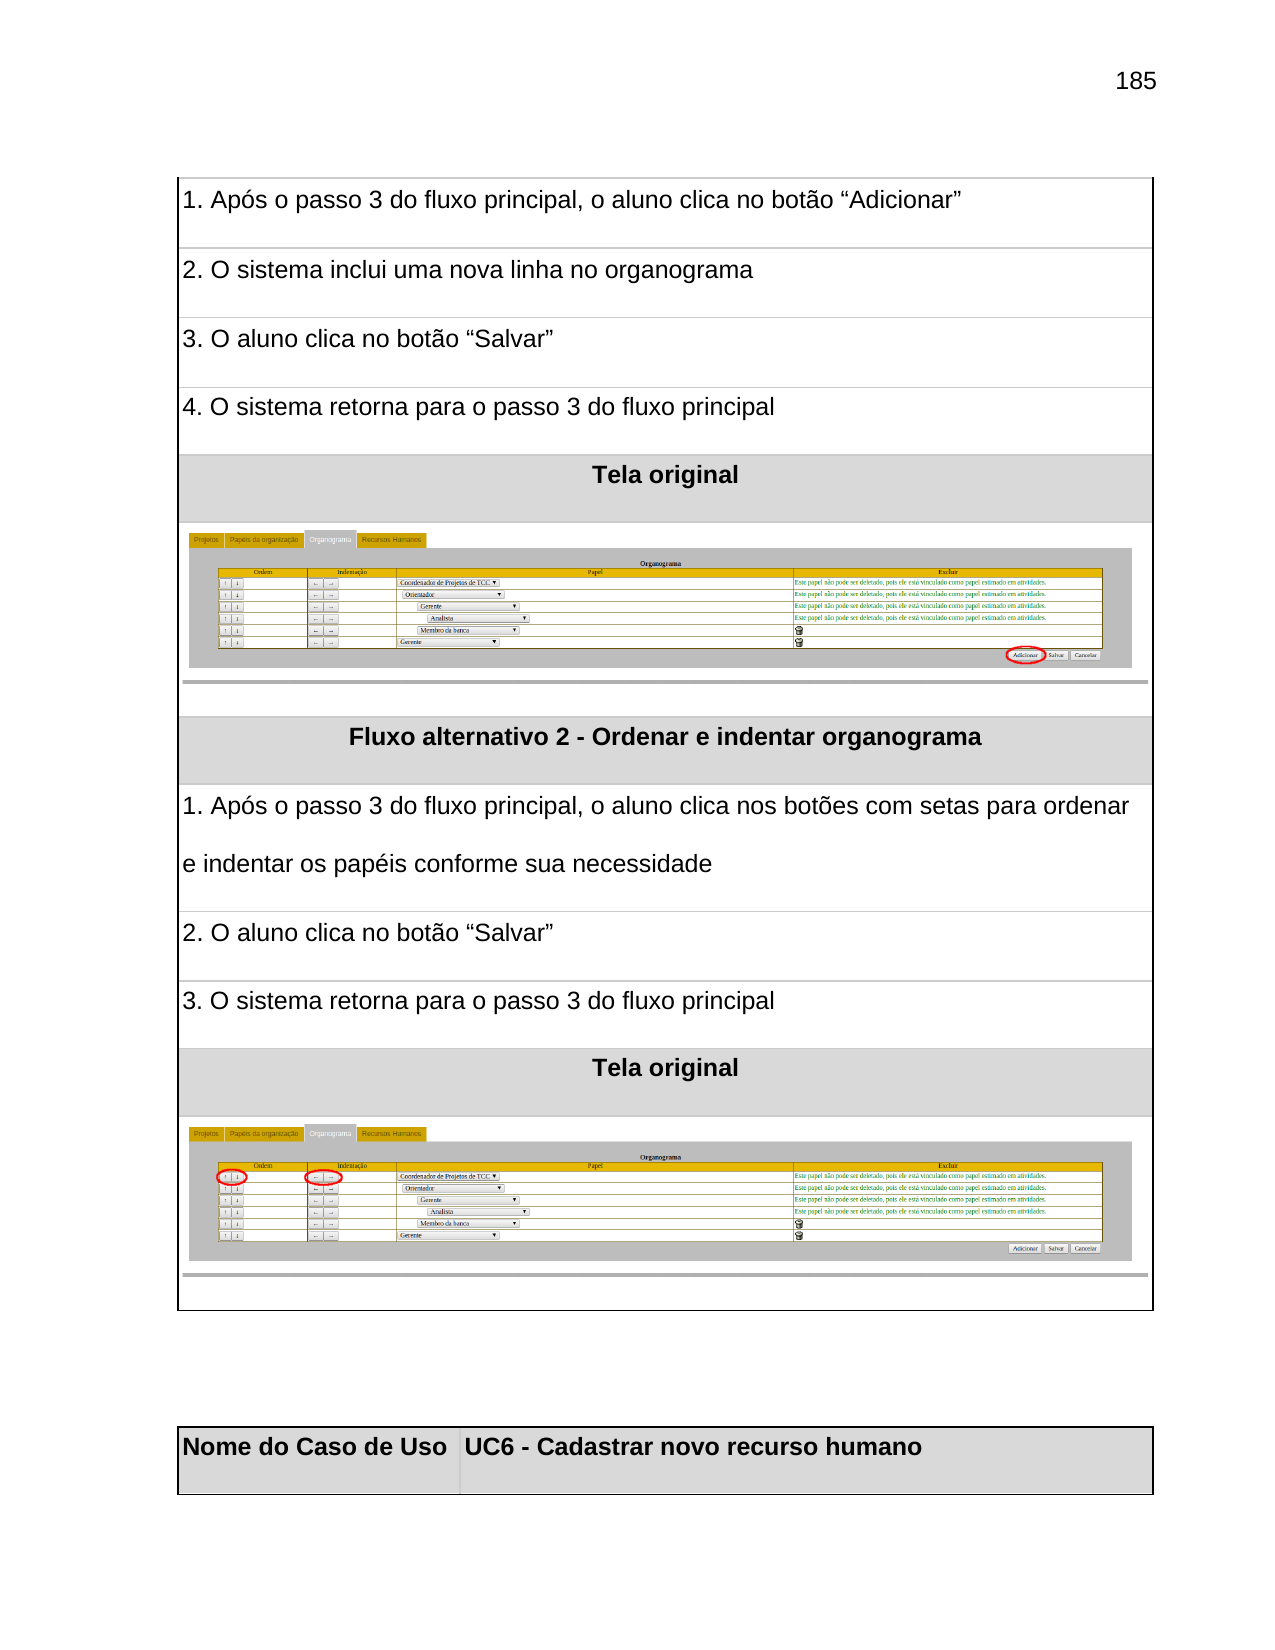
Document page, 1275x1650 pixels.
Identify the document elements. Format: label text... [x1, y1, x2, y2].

table_cell 2. O aluno clica no botão “Salvar” [179, 912, 1152, 980]
picture [182, 1120, 1149, 1277]
table_cell 1. Após o passo 3 do fluxo principal, o aluno clica no botão “Adicionar” [179, 179, 1152, 247]
table_cell 3. O aluno clica no botão “Salvar” [179, 318, 1152, 387]
table_cell Tela original [179, 456, 1152, 521]
table_cell Tela original [179, 1049, 1152, 1115]
picture [182, 526, 1149, 684]
table_cell 1. Após o passo 3 do fluxo principal, o aluno clica nos botões com setas para ordenar e indentar os papéis conforme sua necessidade [179, 785, 1152, 911]
table_cell 4. O sistema retorna para o passo 3 do fluxo principal [179, 388, 1152, 454]
table_header UC6 - Cadastrar novo recurso humano [461, 1428, 1152, 1493]
table_cell 2. O sistema inclui uma nova linha no organograma [179, 249, 1152, 317]
table_cell Fluxo alternativo 2 - Ordenar e indentar organograma [179, 718, 1152, 783]
table_cell 3. O sistema retorna para o passo 3 do fluxo principal [179, 982, 1152, 1048]
table_cell [179, 1117, 1152, 1310]
table_cell [179, 523, 1152, 716]
table_header Nome do Caso de Uso [179, 1428, 459, 1493]
